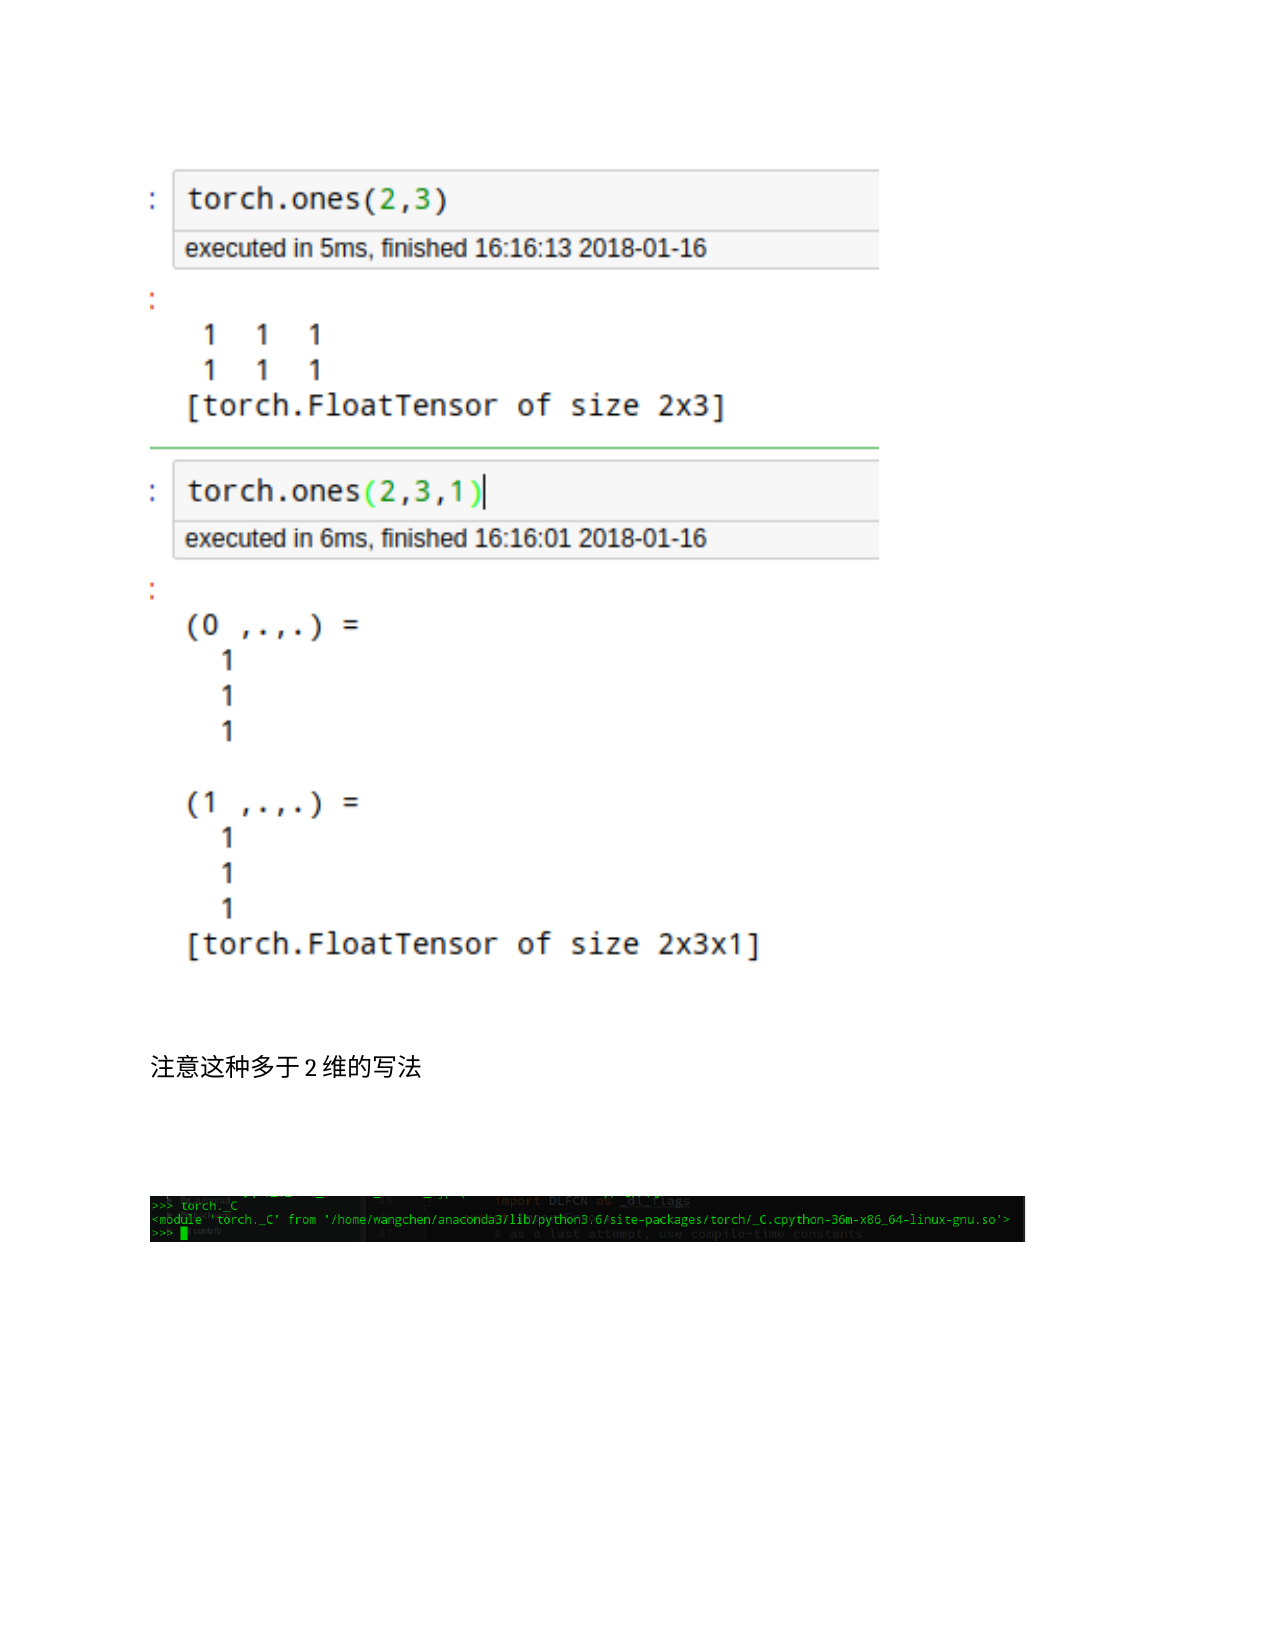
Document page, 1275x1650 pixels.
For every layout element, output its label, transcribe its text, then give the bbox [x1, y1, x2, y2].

picture [150, 1196, 1025, 1242]
picture [150, 150, 880, 986]
text 注意这种多于2维的写法 [150, 1054, 1125, 1082]
